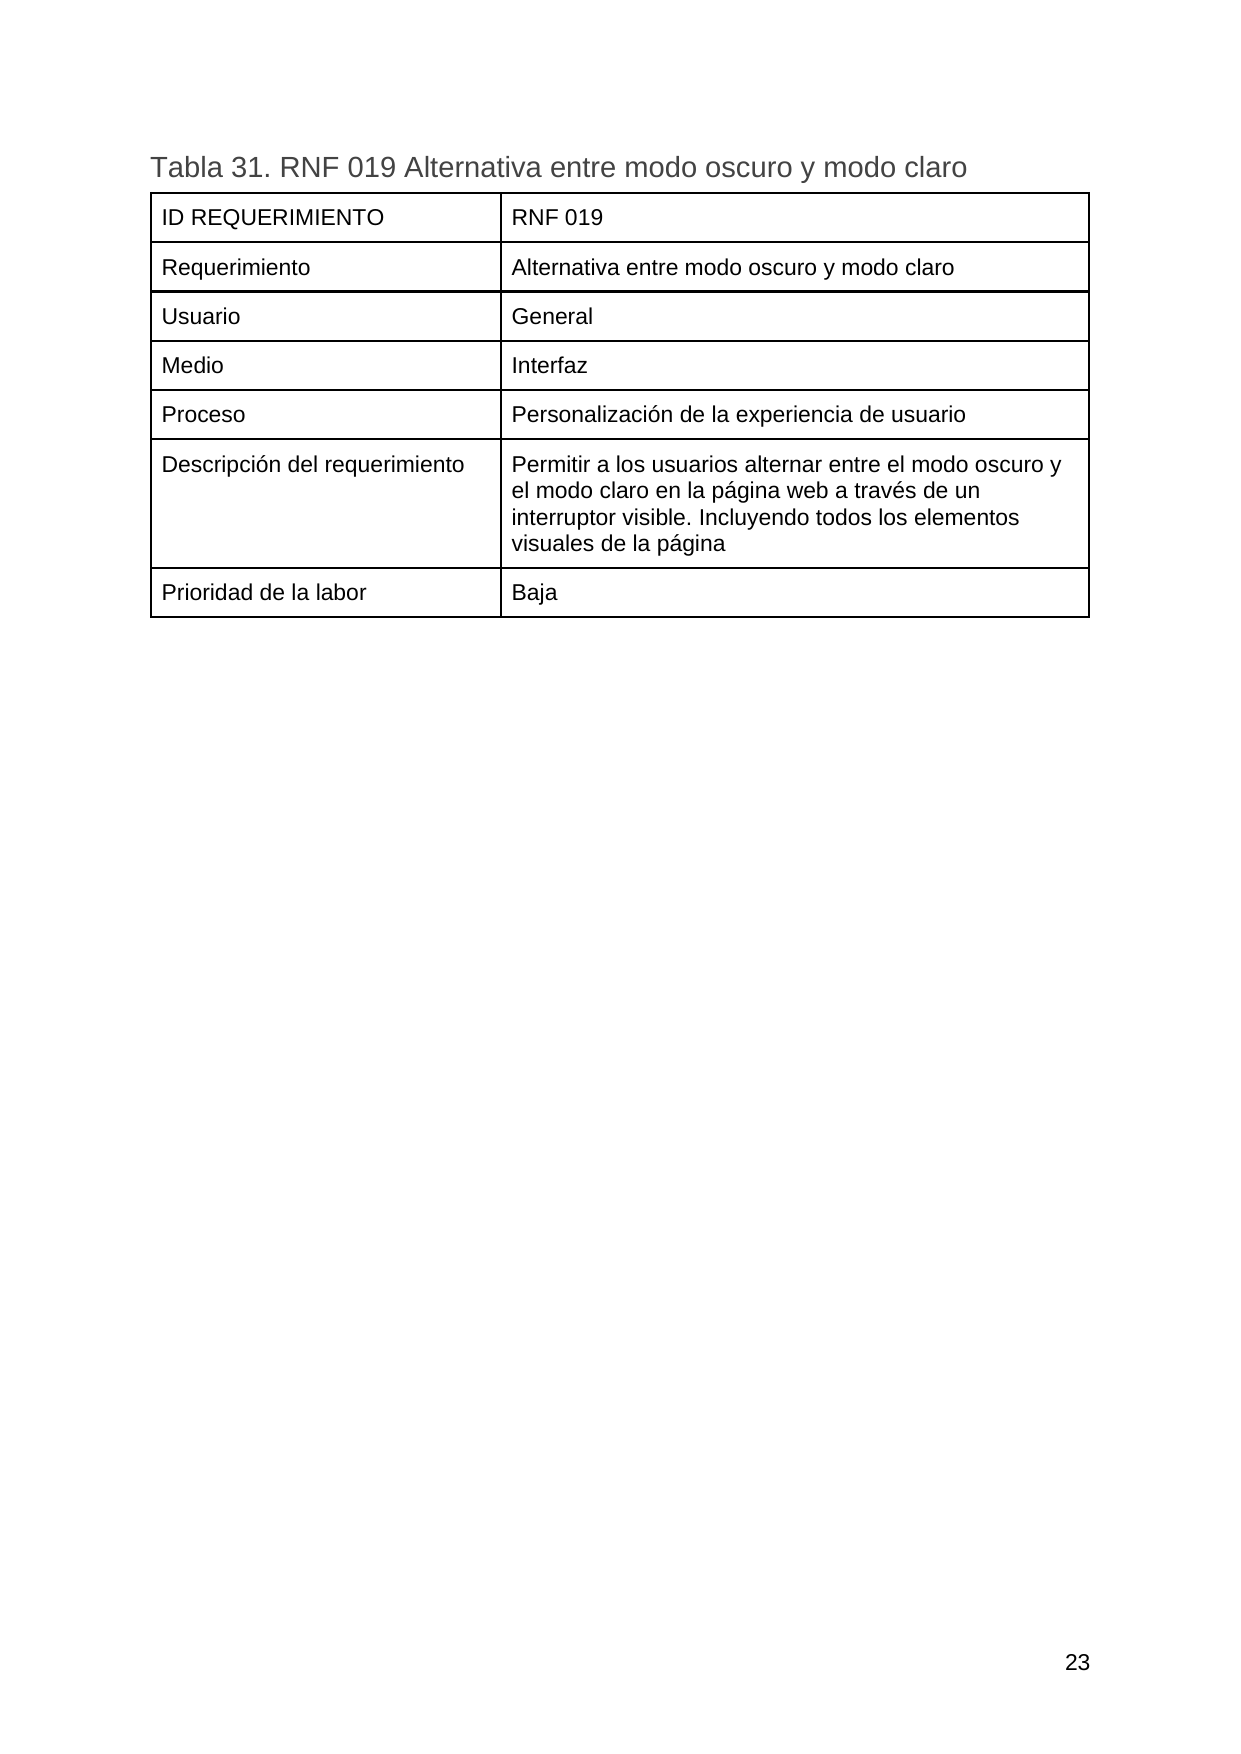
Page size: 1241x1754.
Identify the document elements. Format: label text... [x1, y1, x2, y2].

table_cell Usuario [152, 293, 500, 340]
table_cell Prioridad de la labor [152, 569, 500, 616]
table_cell Personalización de la experiencia de usuario [502, 391, 1088, 438]
table_cell General [502, 293, 1088, 340]
table_cell Proceso [152, 391, 500, 438]
table_cell Descripción del requerimiento [152, 440, 500, 567]
subtitle Tabla 31. RNF 019 Alternativa entre modo oscuro y modo claro [150, 150, 1090, 183]
table_cell Baja [502, 569, 1088, 616]
table_cell Alternativa entre modo oscuro y modo claro [502, 243, 1088, 290]
table_cell Medio [152, 342, 500, 389]
table_header ID REQUERIMIENTO [152, 194, 500, 241]
table_cell Permitir a los usuarios alternar entre el modo oscuro y el modo claro en la página web a través de un interruptor visible. Incluyendo todos los elementos visuales de la página [502, 440, 1088, 567]
table_cell Requerimiento [152, 243, 500, 290]
table_cell Interfaz [502, 342, 1088, 389]
table_header RNF 019 [502, 194, 1088, 241]
